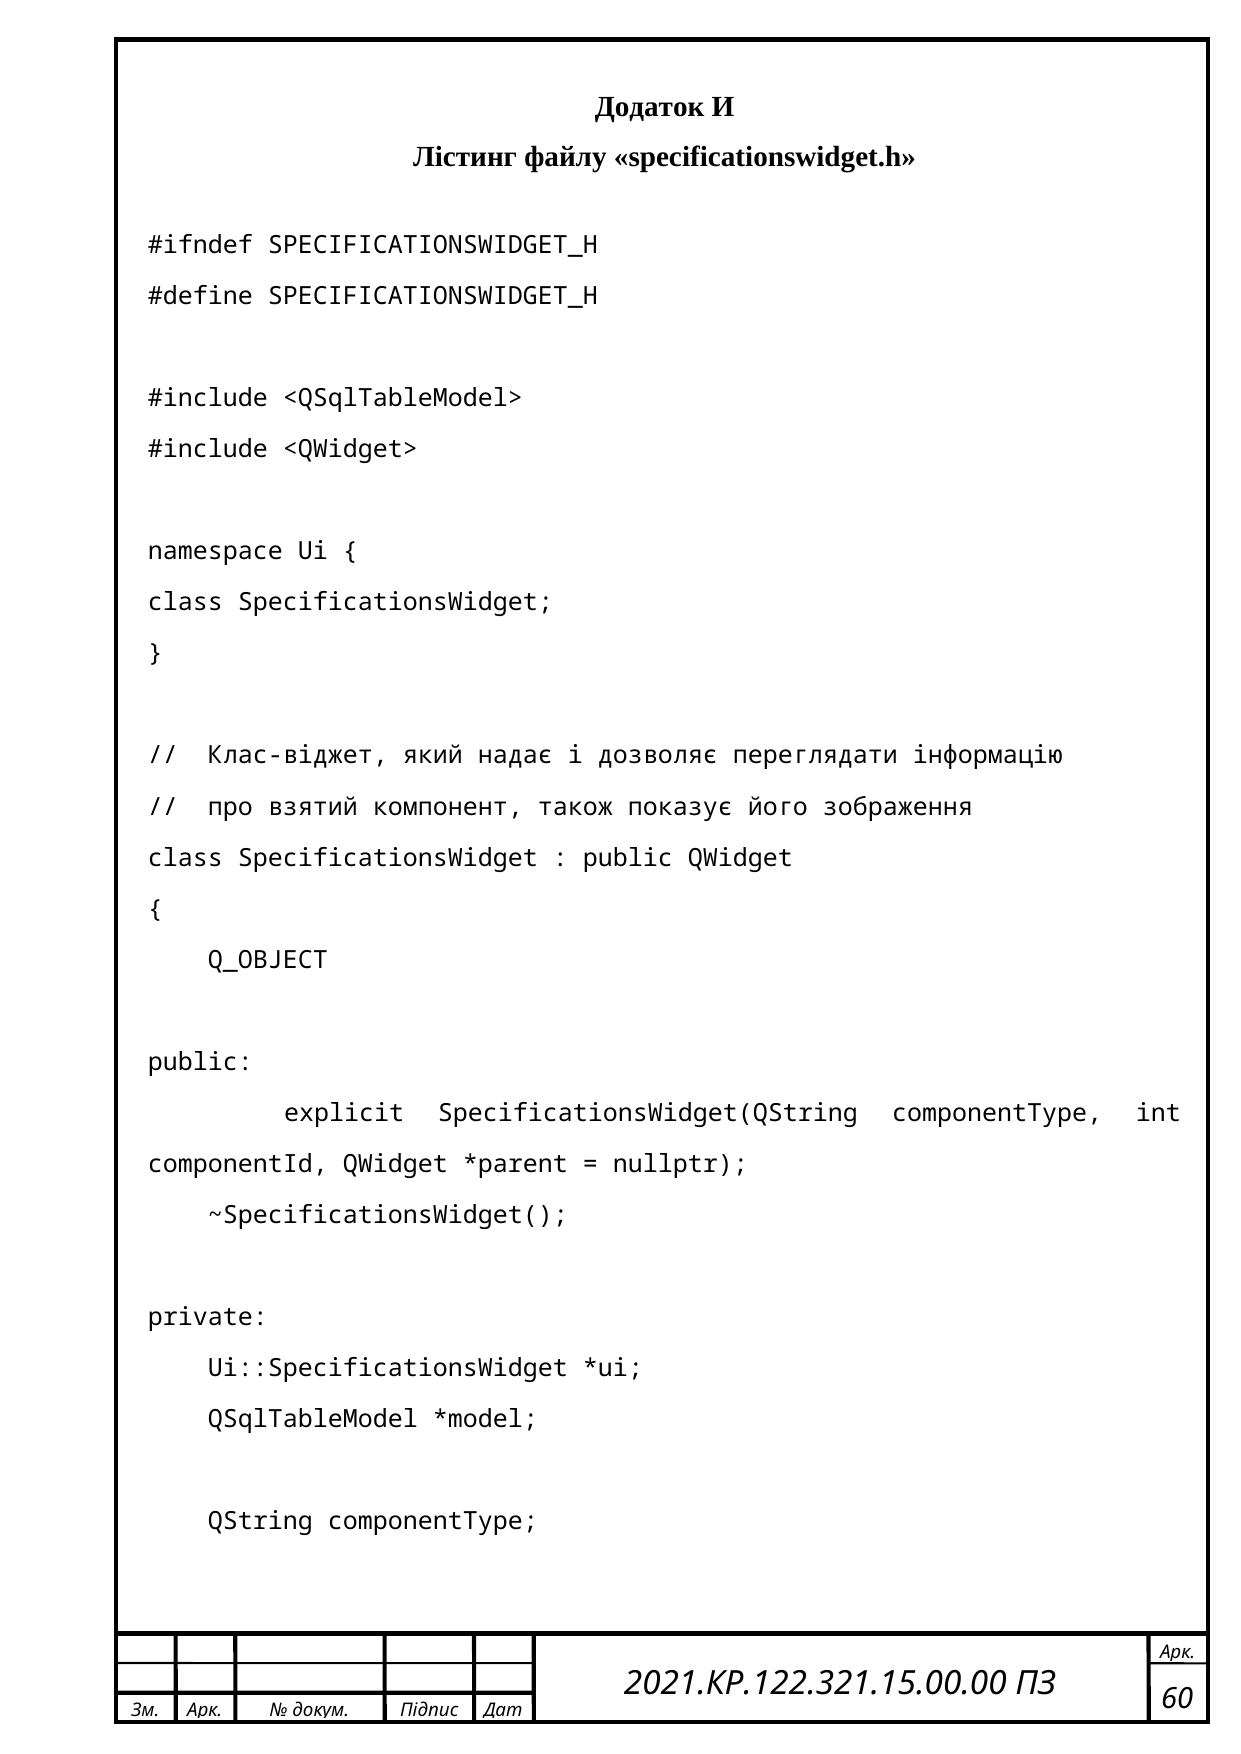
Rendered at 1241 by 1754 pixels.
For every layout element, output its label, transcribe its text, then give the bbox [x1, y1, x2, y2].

text #define SPECIFICATIONSWIDGET_H [148, 278, 1181, 312]
text public: [148, 1043, 1181, 1077]
text Ui::SpecificationsWidget *ui; [148, 1350, 1181, 1384]
text ~SpecificationsWidget(); [148, 1197, 1181, 1231]
text class SpecificationsWidget : public QWidget [148, 839, 1181, 873]
text #ifndef SPECIFICATIONSWIDGET_H [148, 227, 1181, 261]
text { [148, 890, 1181, 924]
text Q_OBJECT [148, 941, 1181, 975]
text QString componentType; [148, 1503, 1181, 1537]
text explicit SpecificationsWidget(QString componentType, int componentId, QWidget *parent = nullptr); [148, 1094, 1181, 1179]
text // про взятий компонент, також показує його зображення [148, 788, 1181, 822]
text } [148, 635, 1181, 669]
text QSqlTableModel *model; [148, 1401, 1181, 1435]
text Додаток И Лістинг файлу «specificationswidget.h» [148, 89, 1181, 172]
text namespace Ui { [148, 533, 1181, 567]
text #include <QSqlTableModel> [148, 380, 1181, 414]
text #include <QWidget> [148, 431, 1181, 465]
text private: [148, 1299, 1181, 1333]
text class SpecificationsWidget; [148, 584, 1181, 618]
text // Клас-віджет, який надає і дозволяє переглядати інформацію [148, 737, 1181, 771]
